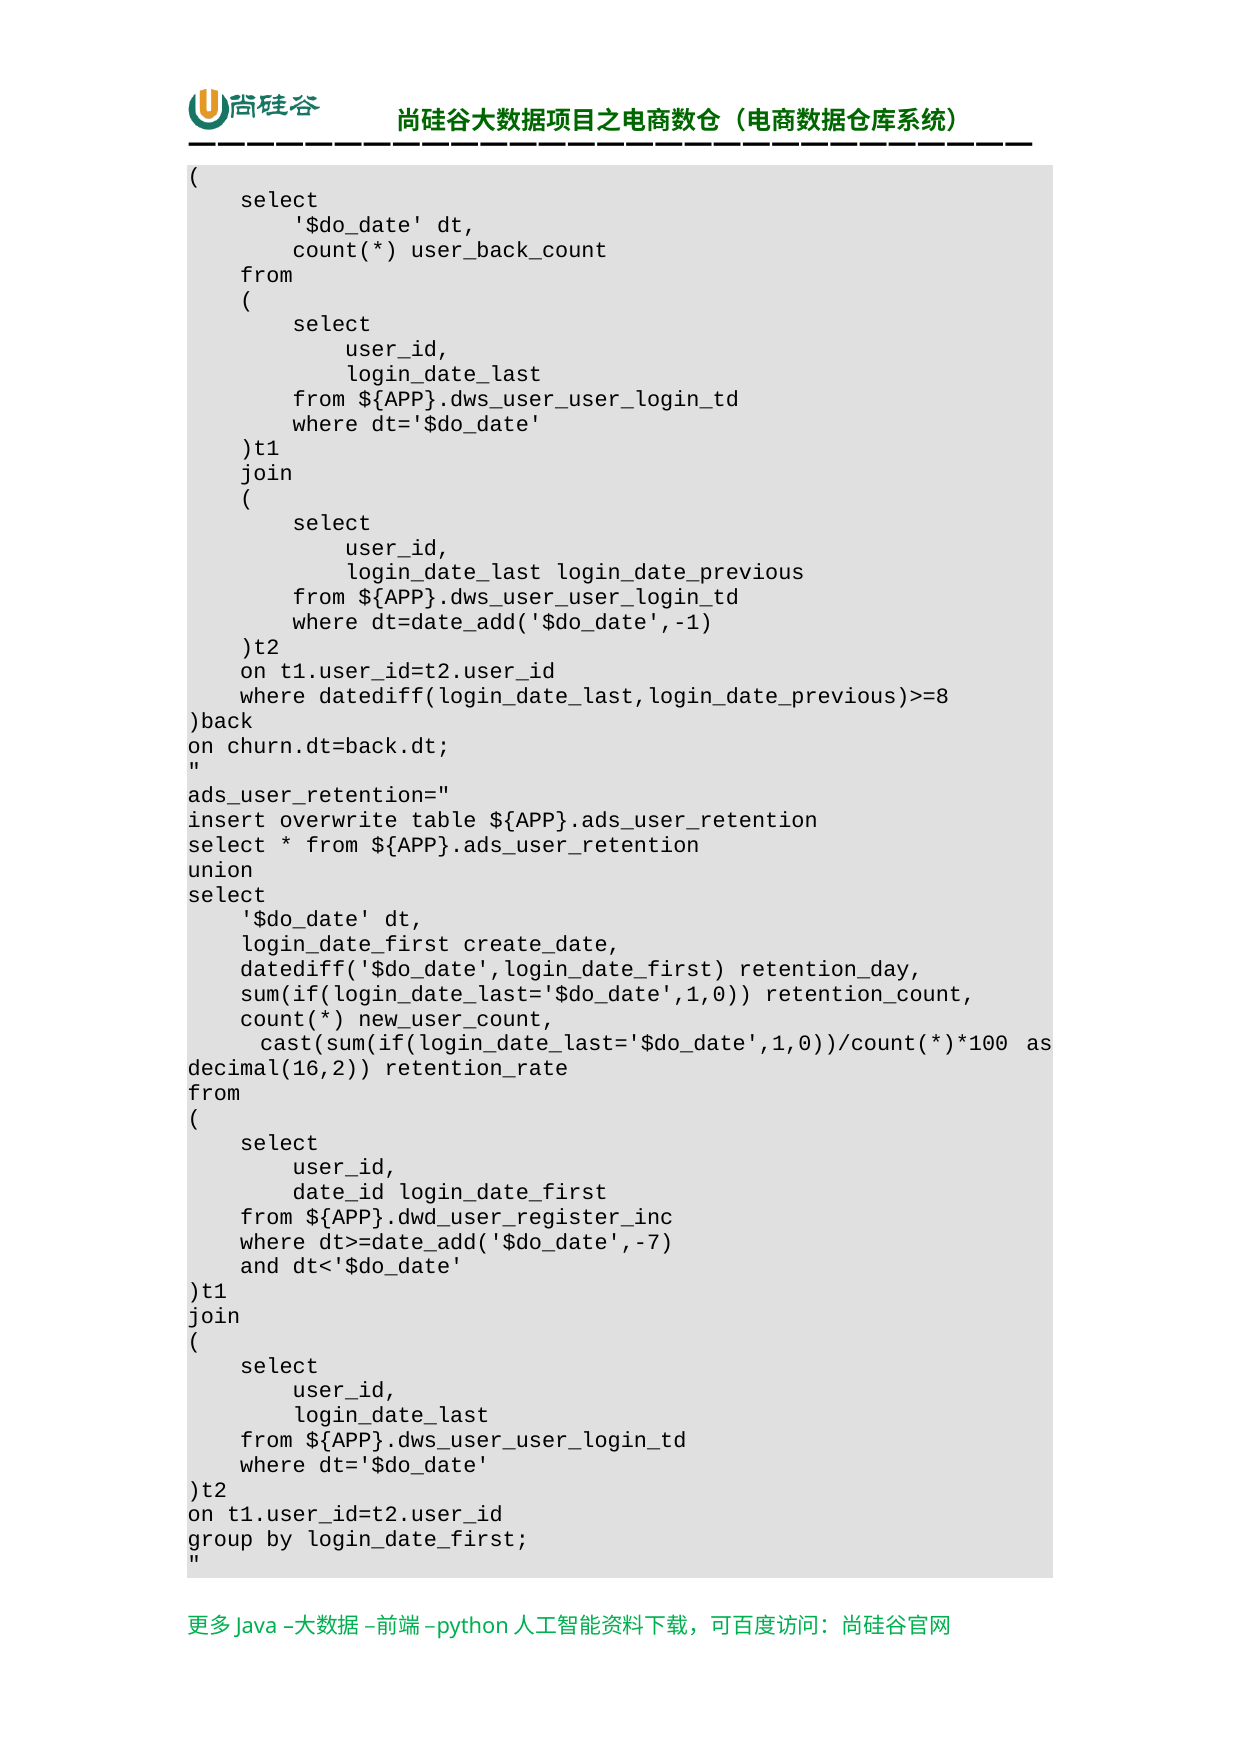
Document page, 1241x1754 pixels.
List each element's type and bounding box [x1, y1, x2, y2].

picture [187, 88, 320, 130]
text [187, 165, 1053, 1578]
